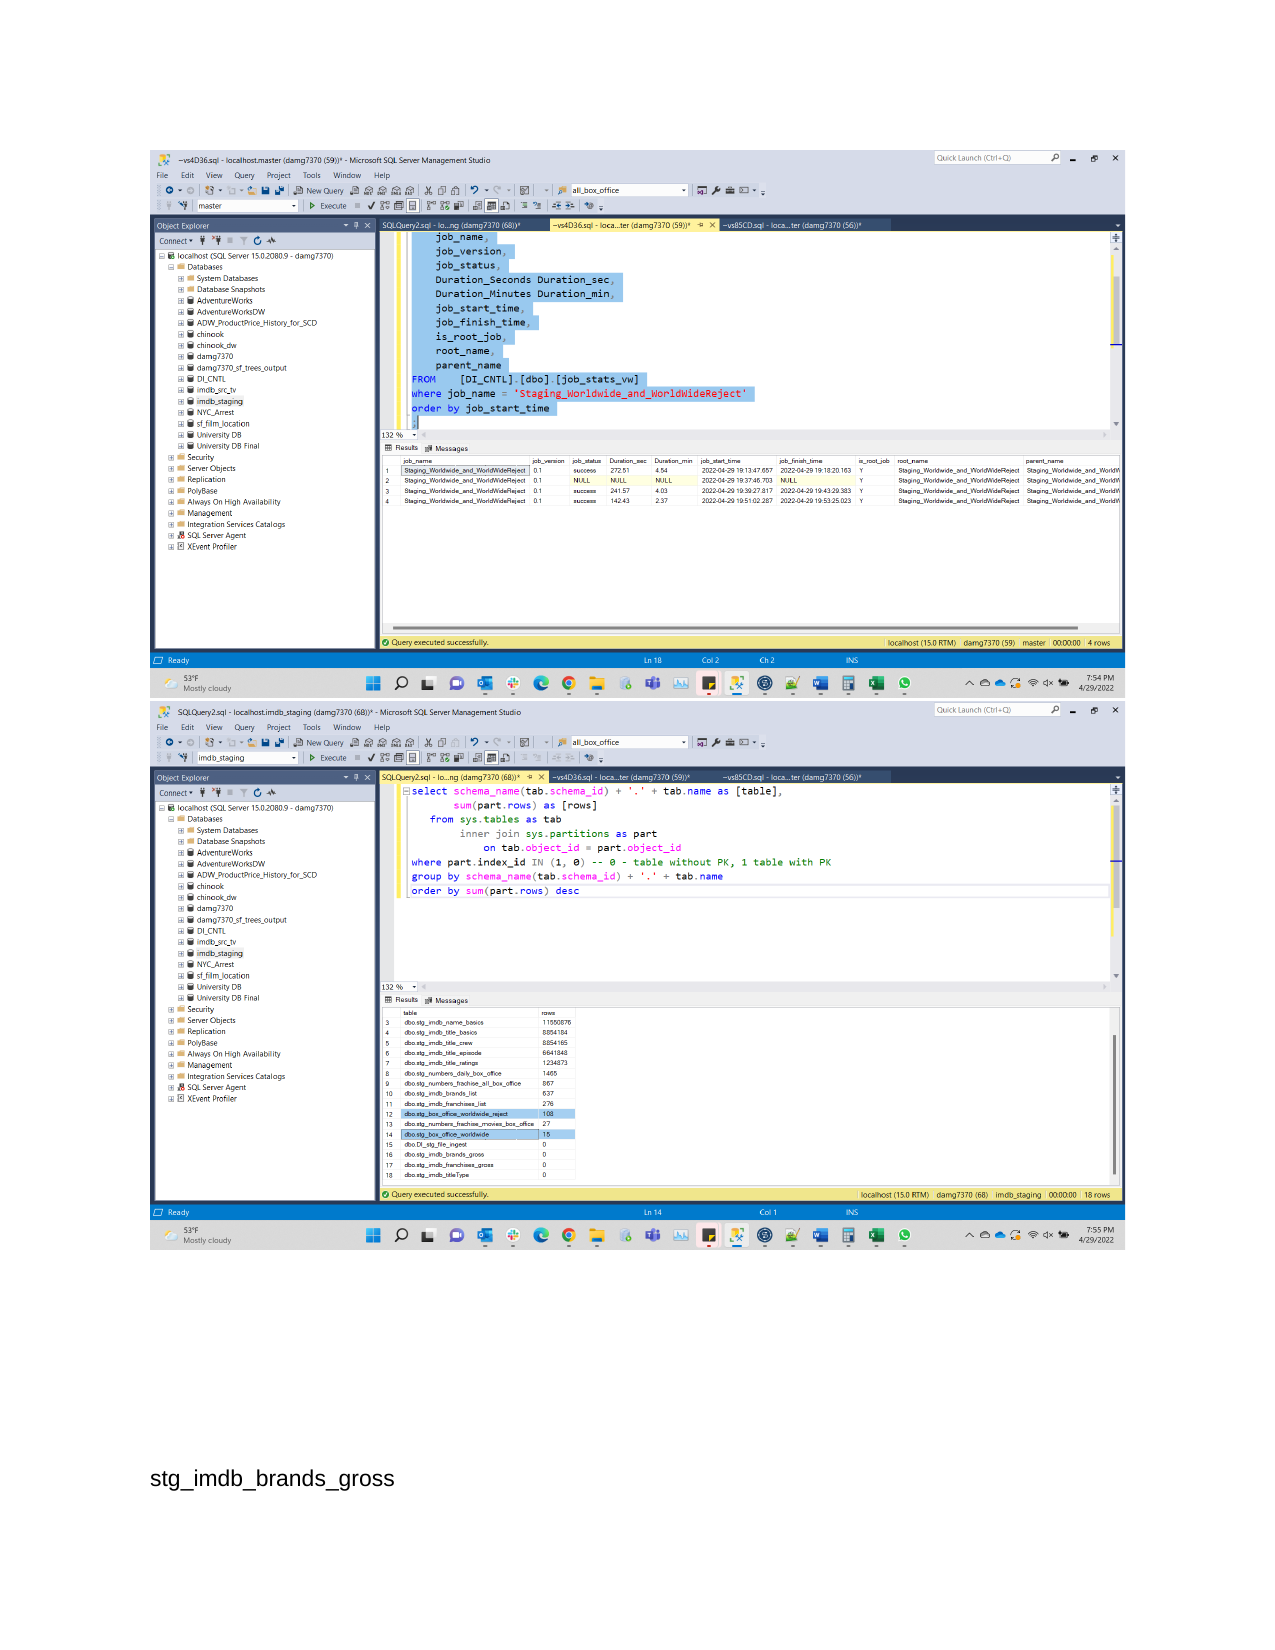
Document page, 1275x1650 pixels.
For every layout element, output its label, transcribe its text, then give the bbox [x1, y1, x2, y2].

text stg_imdb_brands_gross [150, 1465, 1125, 1491]
picture [150, 701, 1125, 1250]
picture [150, 150, 1125, 698]
